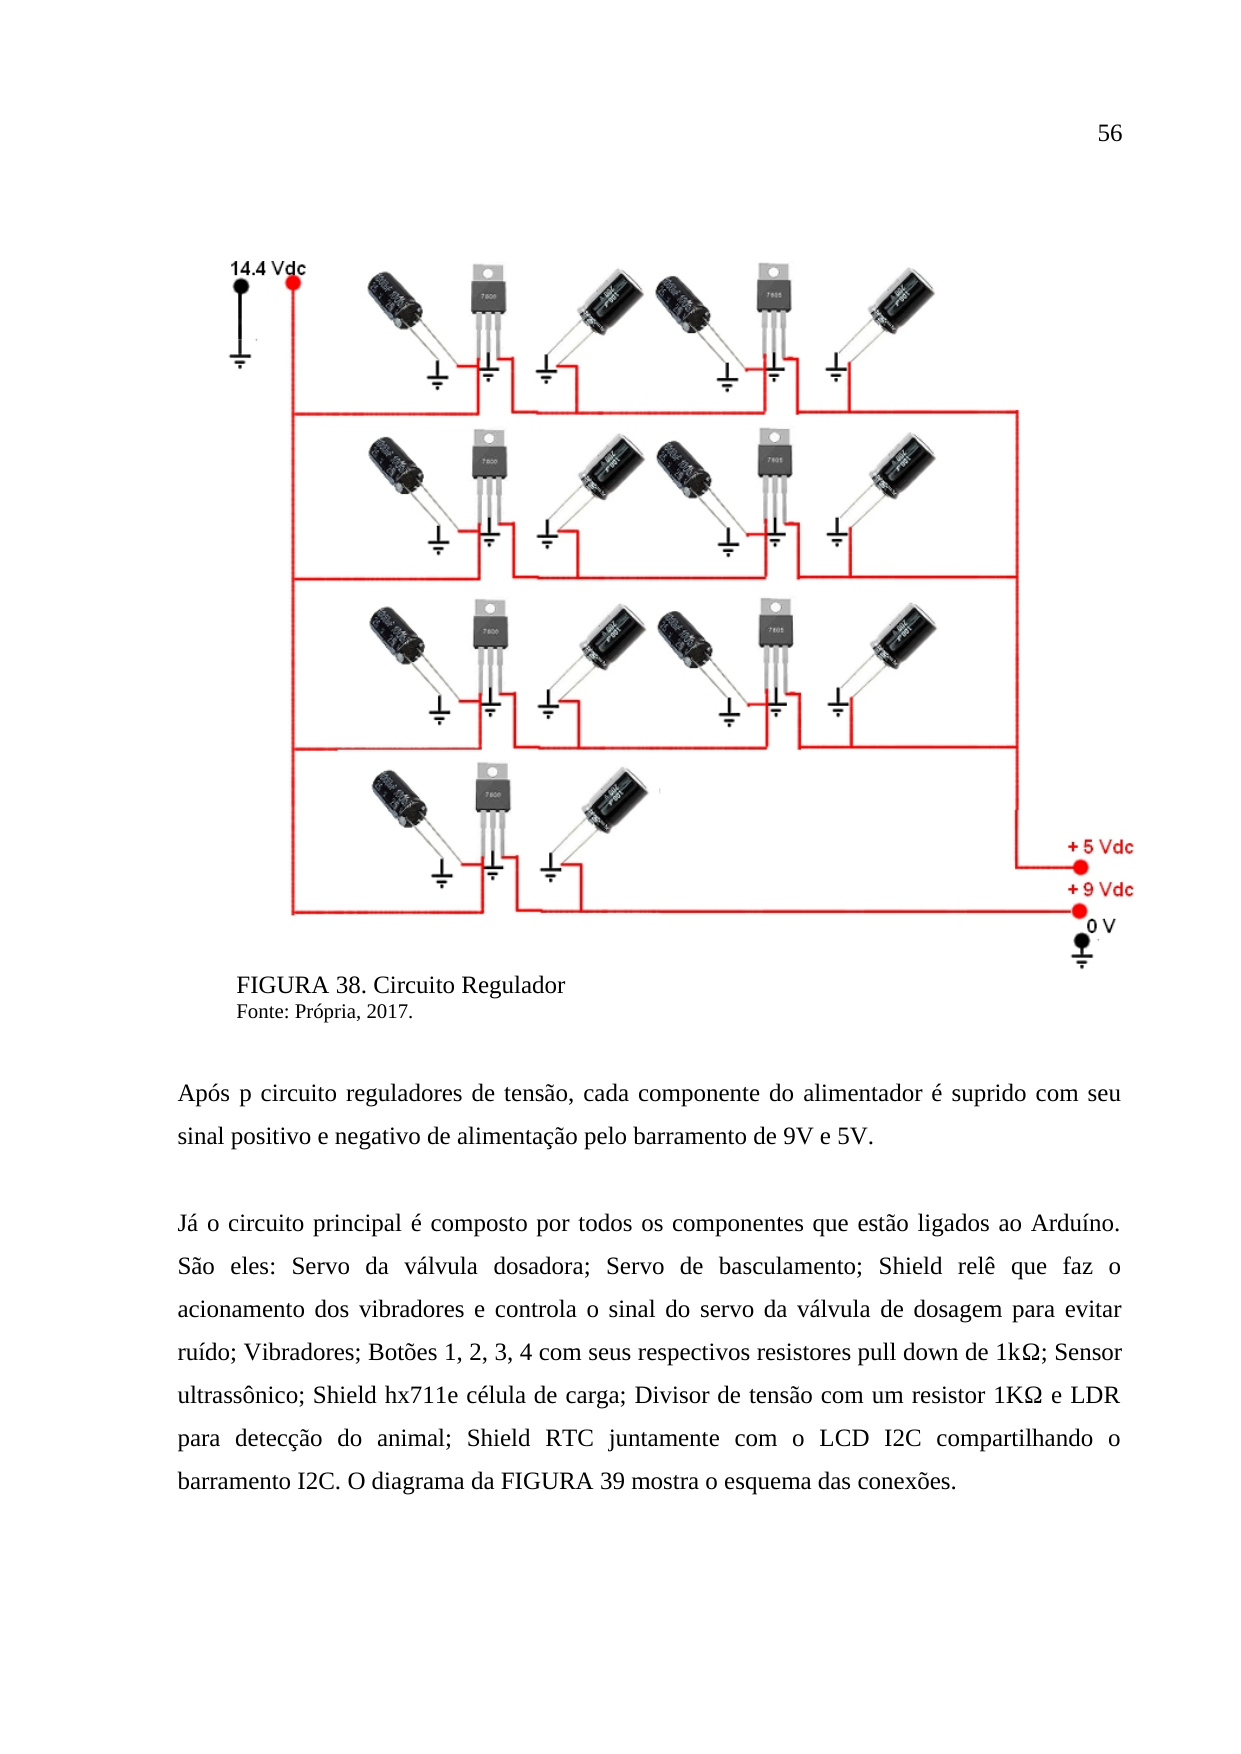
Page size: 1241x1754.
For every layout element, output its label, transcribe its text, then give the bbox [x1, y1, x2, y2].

text Fonte: Própria, 2017. [236, 999, 1122, 1023]
text FIGURA 38. Circuito Regulador [236, 971, 1122, 999]
text Já o circuito principal é composto por todos os componentes que estão ligados ao Arduíno. São eles: Servo da válvula dosadora; Servo de basculamento; Shield relê que faz o acionamento dos vibradores e controla o sinal do servo da válvula de dosagem para evitar ruído; Vibradores; Botões 1, 2, 3, 4 com seus respectivos resistores pull down de 1kΩ; Sensor ultrassônico; Shield hx711e célula de carga; Divisor de tensão com um resistor 1KΩ e LDR para detecção do animal; Shield RTC juntamente com o LCD I2C compartilhando o barramento I2C. O diagrama da FIGURA 39 mostra o esquema das conexões. [177, 1208, 1122, 1495]
text Após p circuito reguladores de tensão, cada componente do alimentador é suprido com seu sinal positivo e negativo de alimentação pelo barramento de 9V e 5V. [177, 1078, 1122, 1150]
picture [192, 261, 1137, 971]
